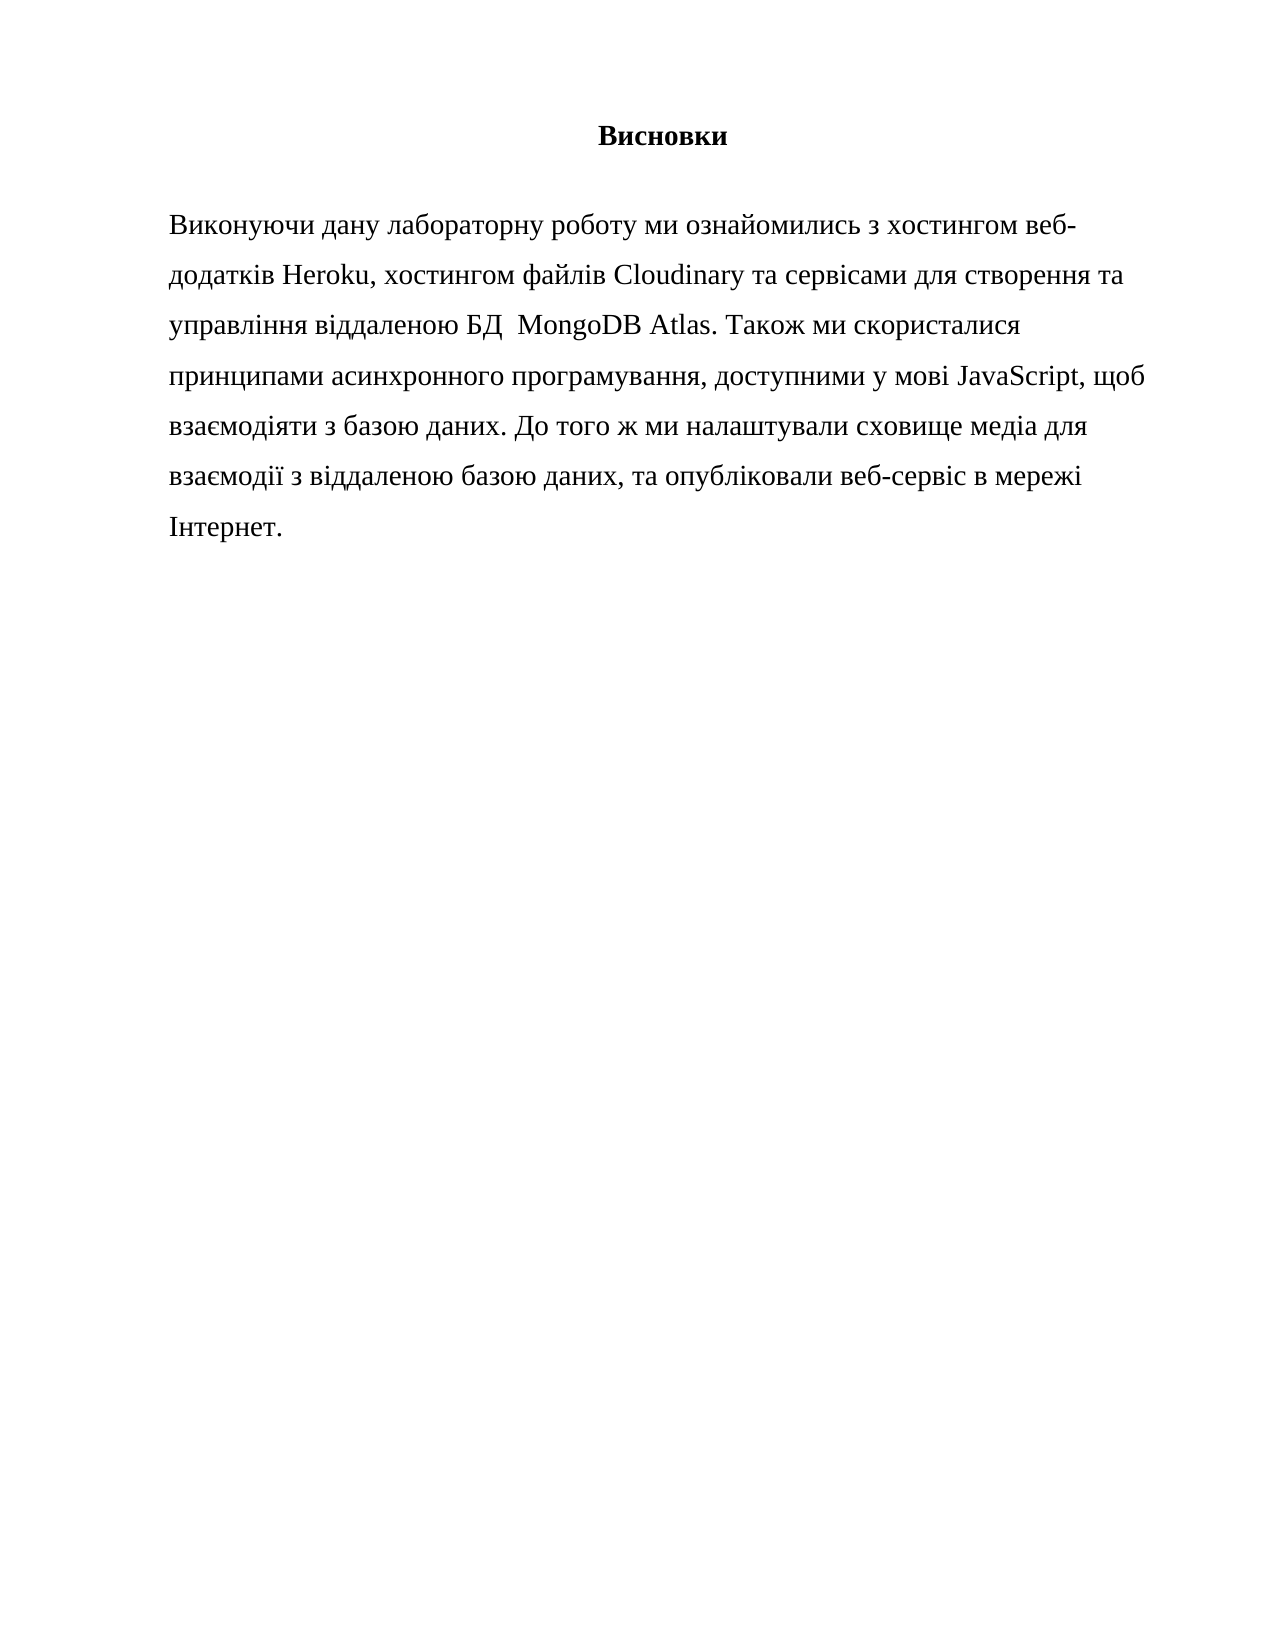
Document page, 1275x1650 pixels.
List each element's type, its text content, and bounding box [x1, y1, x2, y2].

text Виконуючи дану лабораторну роботу ми ознайомились з хостингом веб-додатків Heroku, хостингом файлів Cloudinary та сервісами для створення та управління віддаленою БД MongoDB Atlas. Також ми скористалися принципами асинхронного програмування, доступними у мові JavaScript, щоб взаємодіяти з базою даних. До того ж ми налаштували сховище медіа для взаємодії з віддаленою базою даних, та опубліковали веб-сервіс в мережі Інтернет. [169, 207, 1157, 542]
text Висновки [169, 118, 1157, 152]
